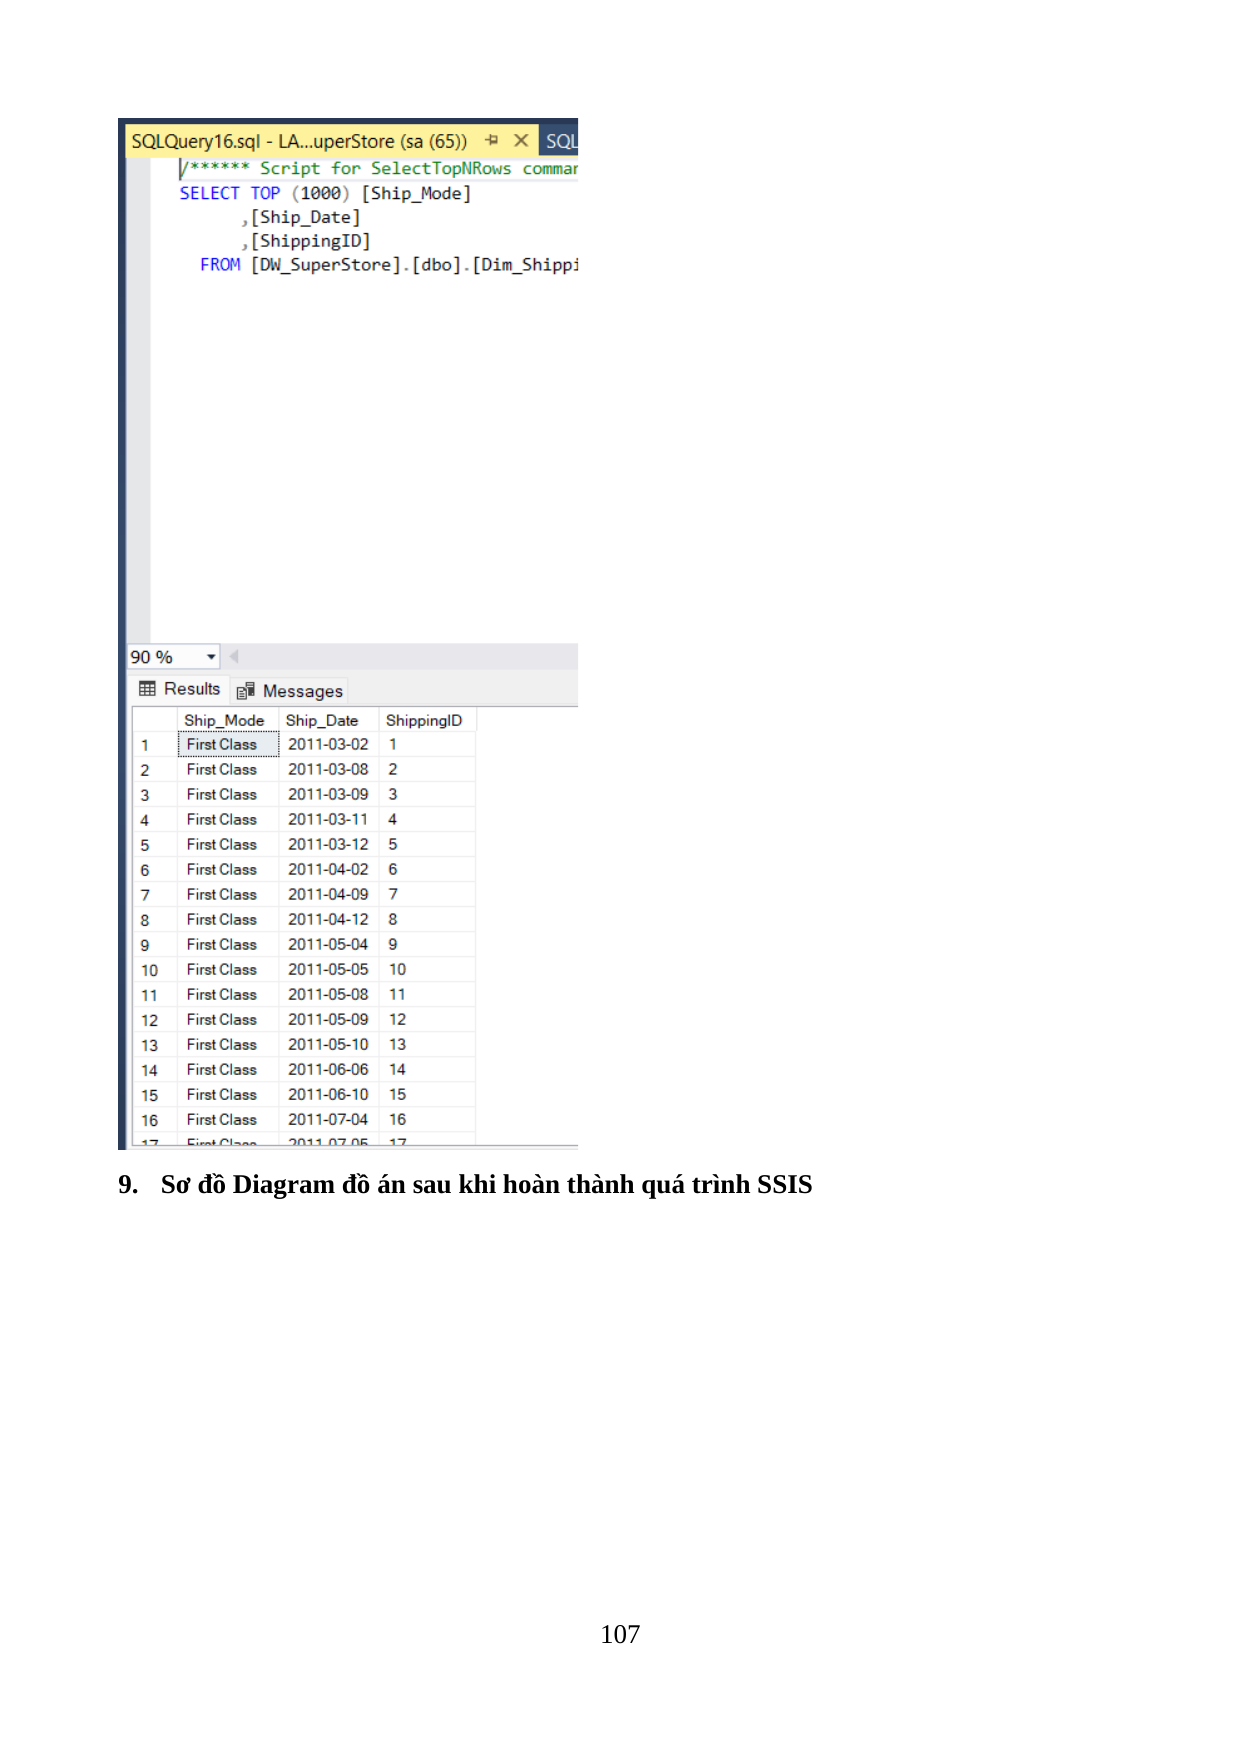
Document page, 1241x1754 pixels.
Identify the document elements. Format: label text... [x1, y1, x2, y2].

list Sơ đồ Diagram đồ án sau khi hoàn thành quá trình SSIS [118, 1168, 1122, 1200]
picture [118, 118, 579, 1150]
